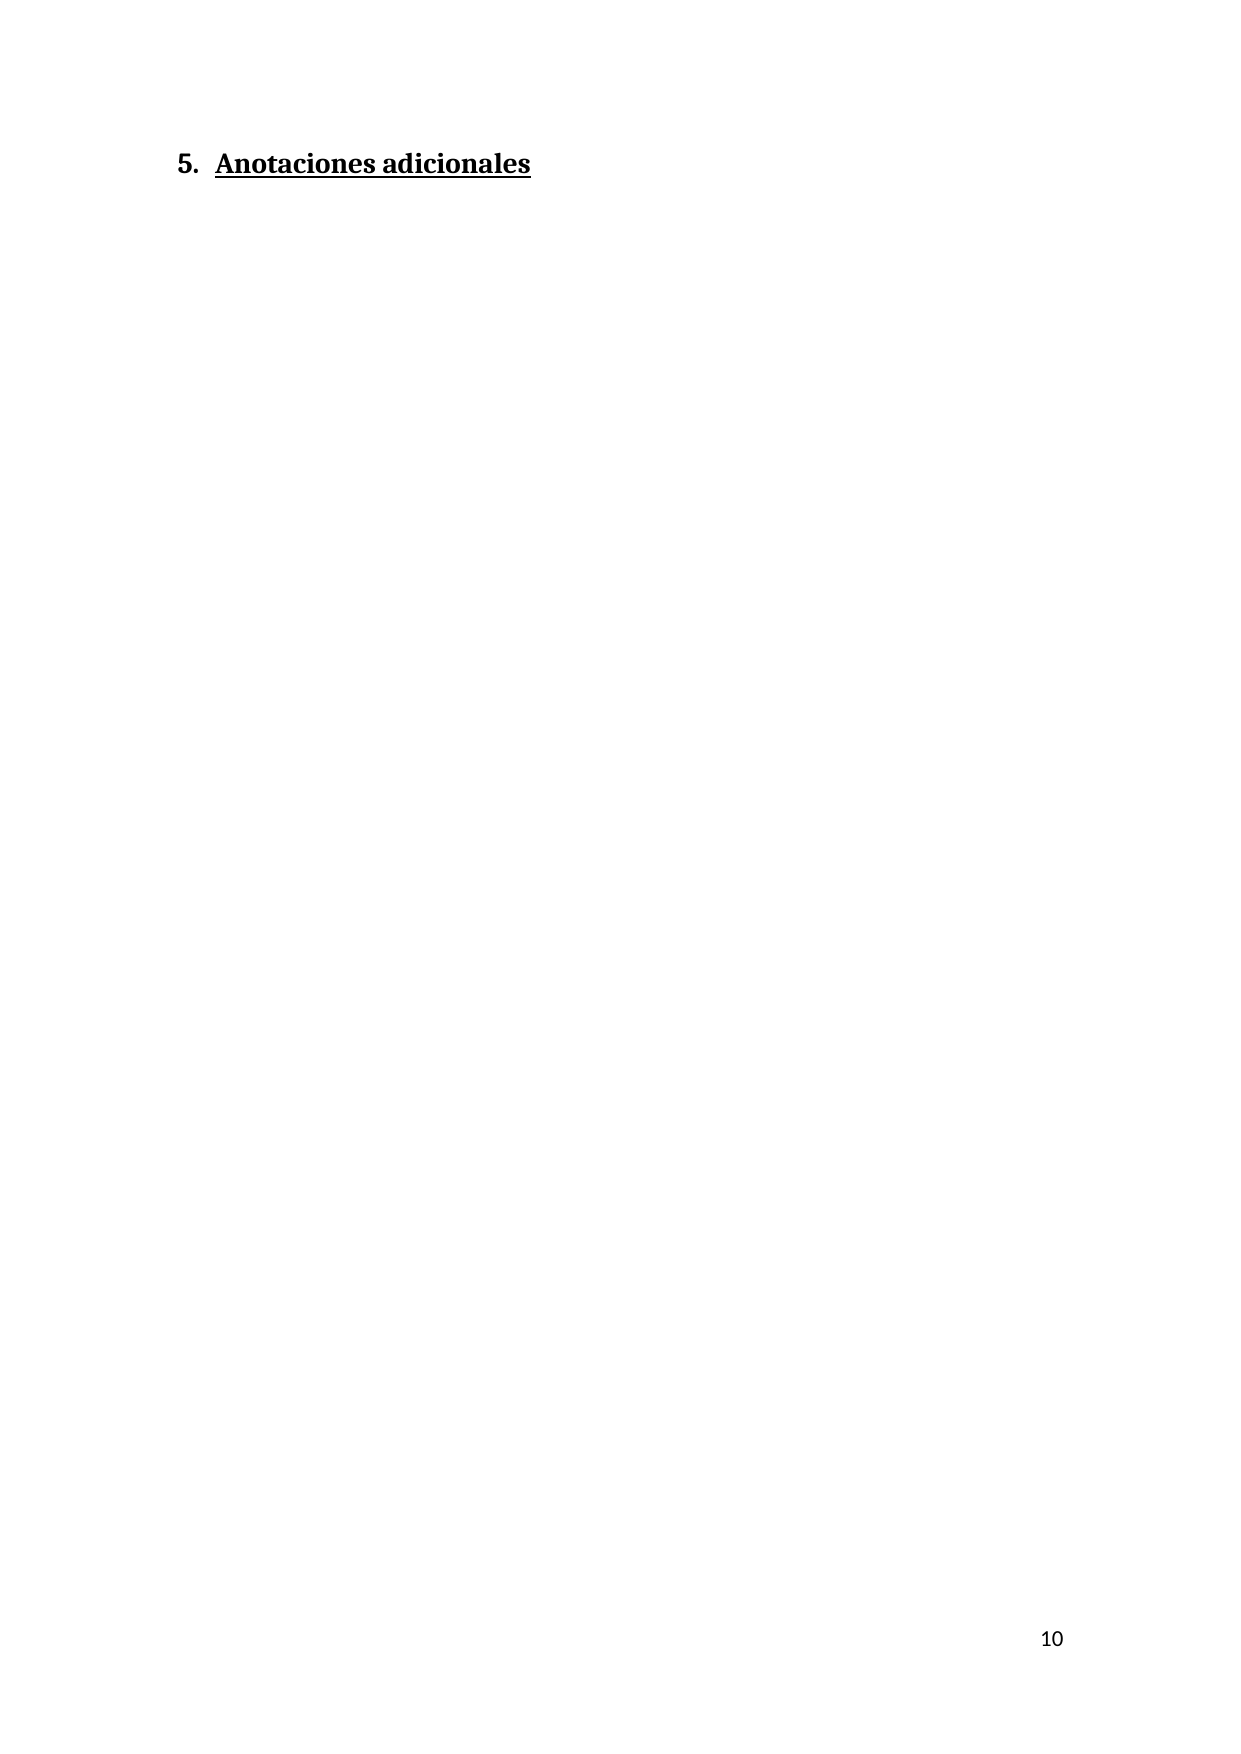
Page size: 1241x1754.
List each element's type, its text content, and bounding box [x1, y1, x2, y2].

subtitle Anotaciones adicionales [177, 148, 1063, 181]
